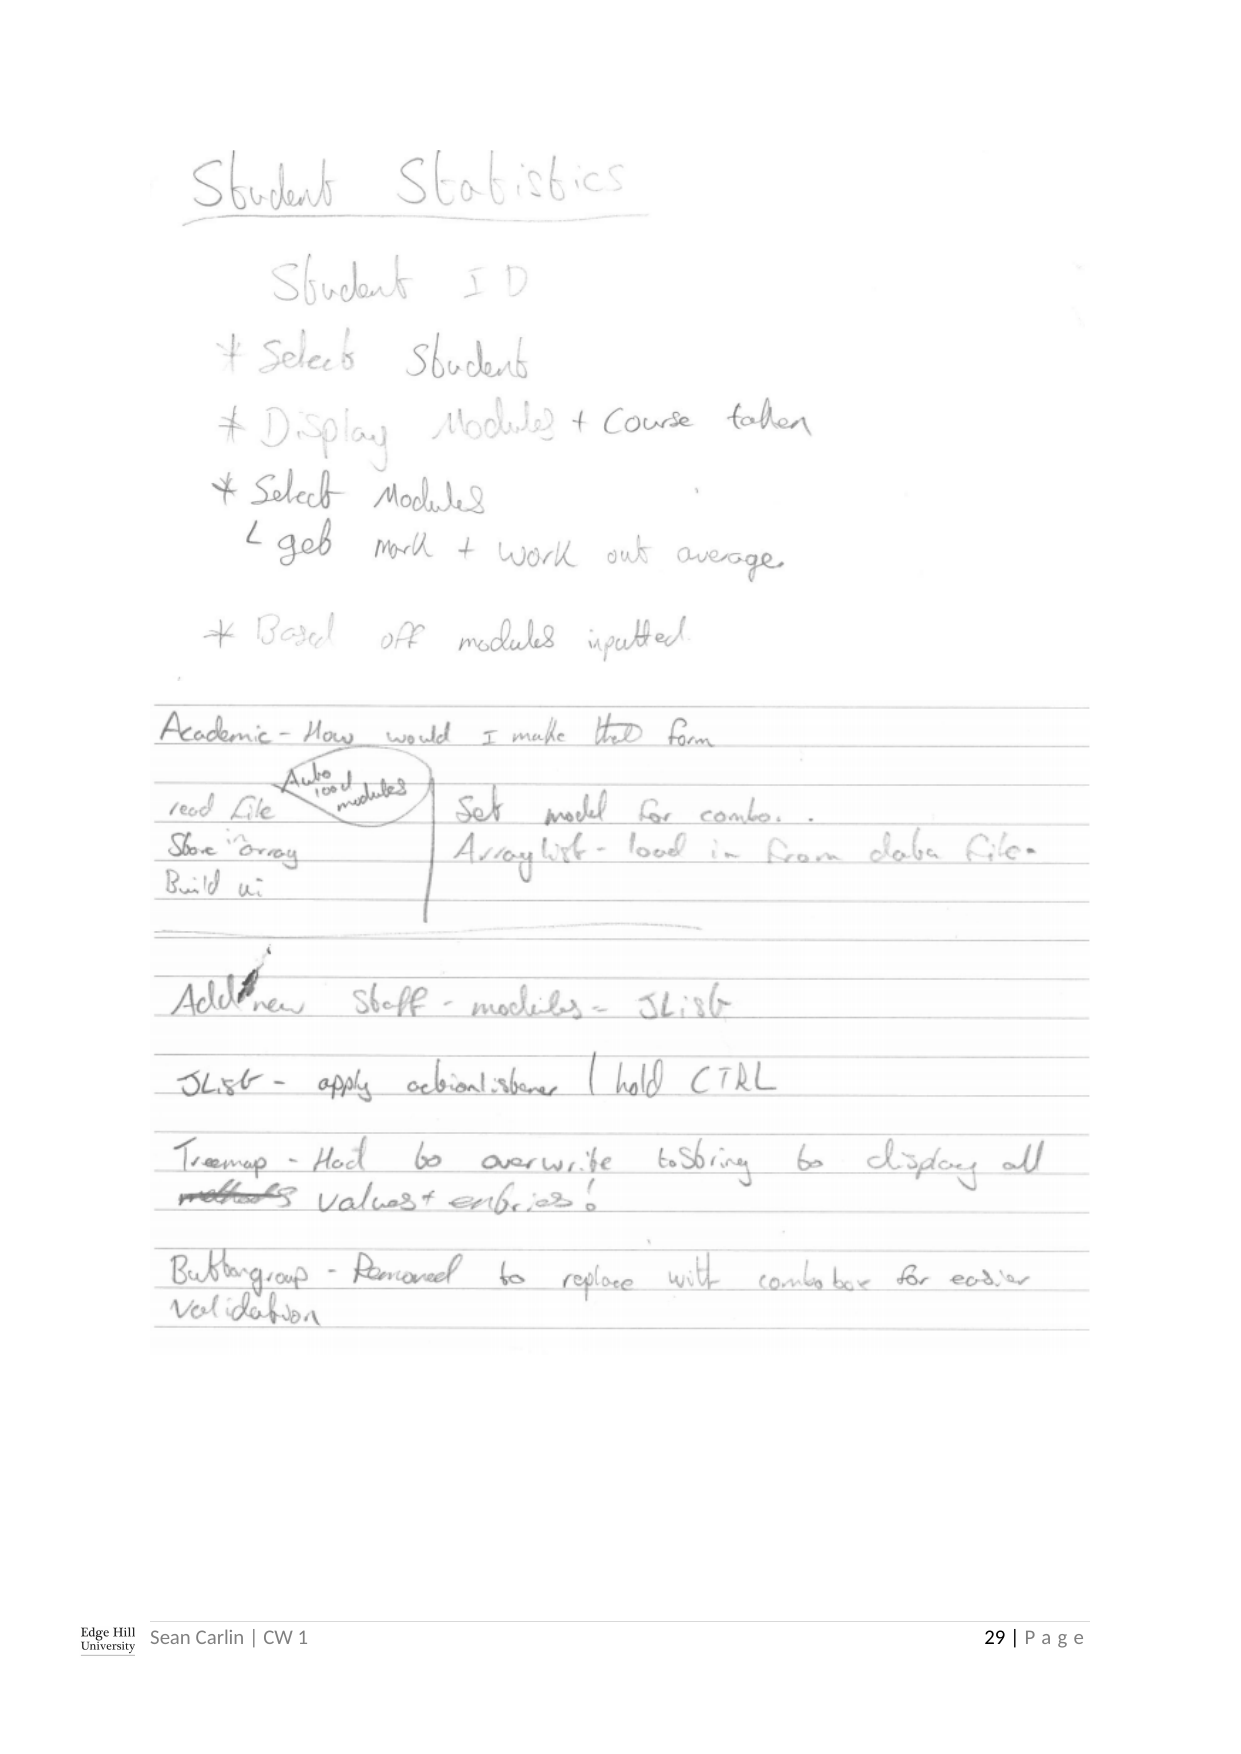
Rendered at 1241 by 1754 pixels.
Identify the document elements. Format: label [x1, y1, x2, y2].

picture [78, 1626, 135, 1658]
picture [150, 150, 1091, 681]
picture [150, 700, 1091, 1355]
